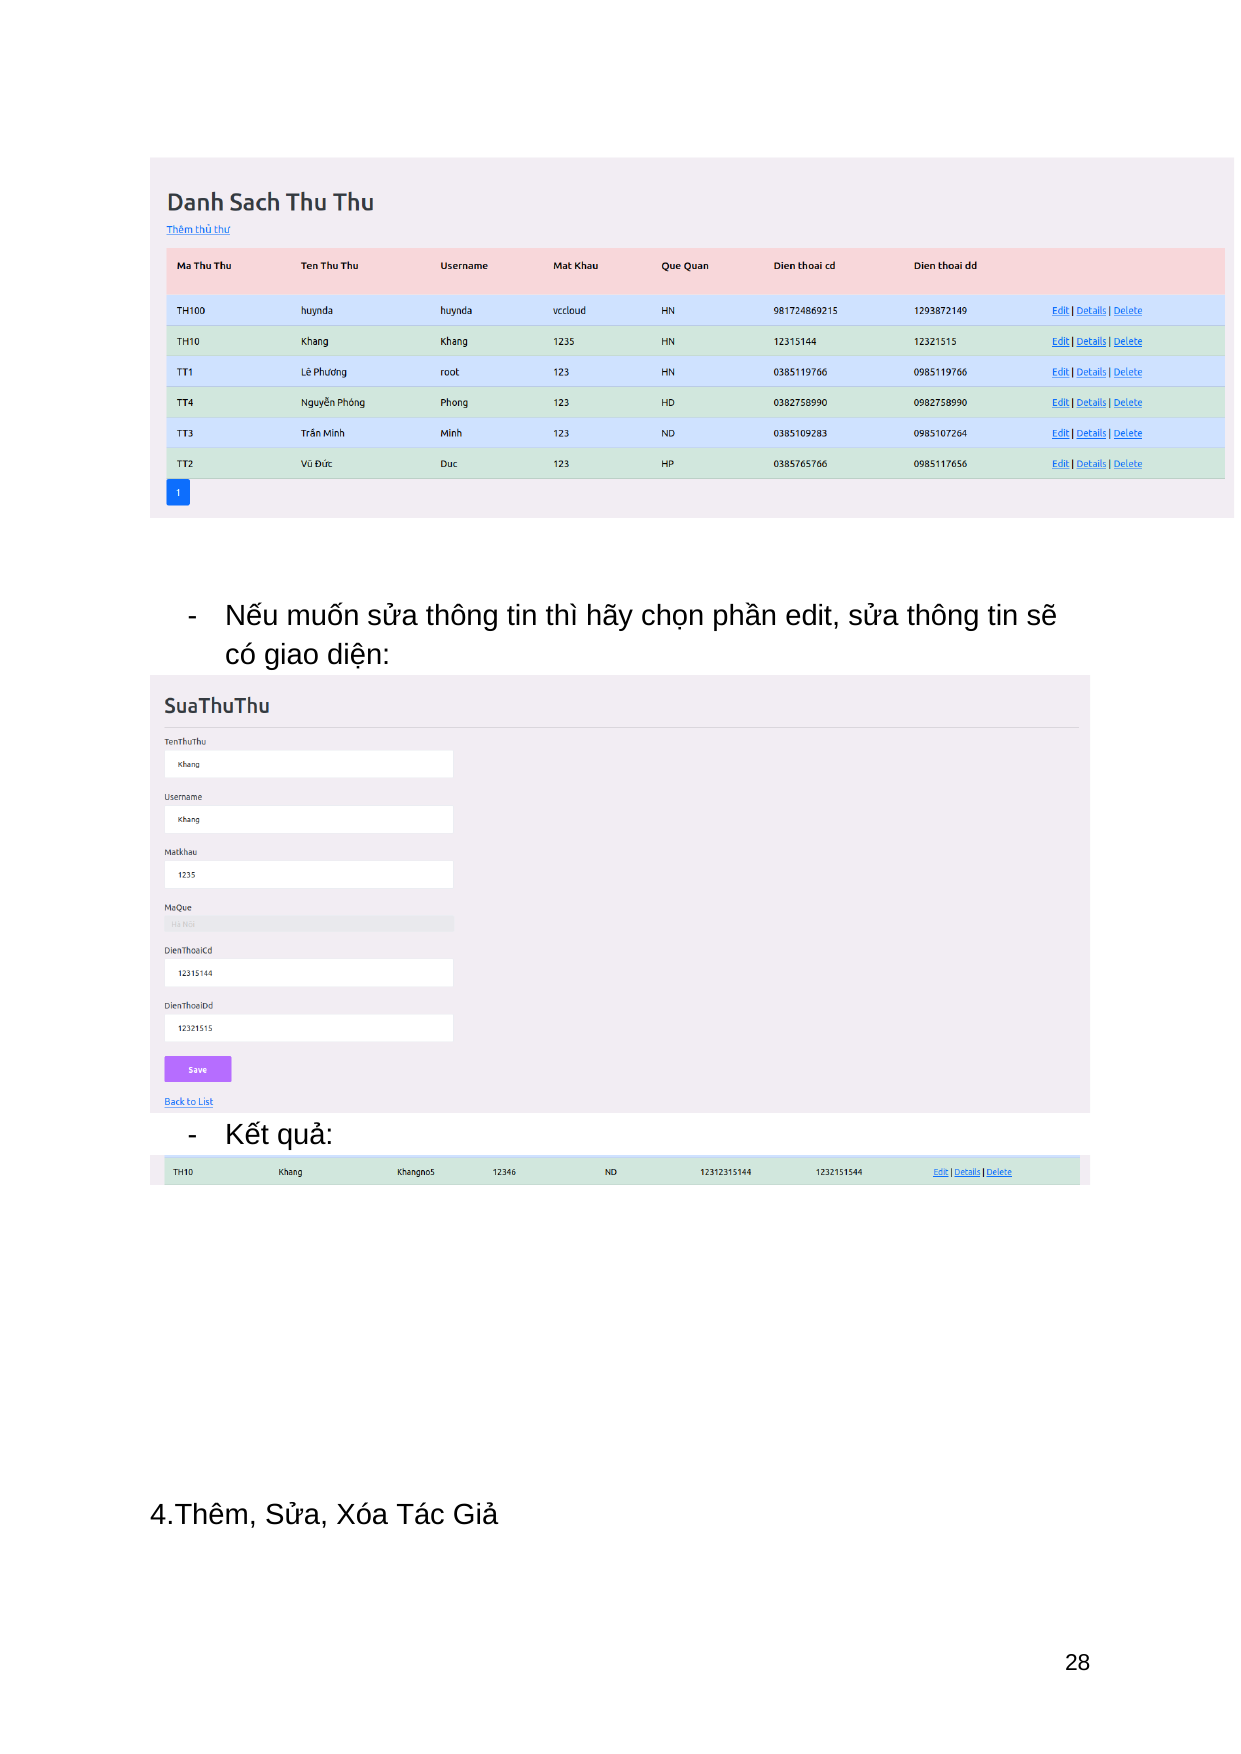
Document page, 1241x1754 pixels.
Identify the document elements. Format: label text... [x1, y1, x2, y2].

picture [150, 675, 1091, 1113]
list Kết quả: [187, 1117, 1090, 1150]
picture [150, 150, 1235, 518]
list Nếu muốn sửa thông tin thì hãy chọn phần edit, sửa thông tin sẽ có giao diện: [187, 598, 1090, 670]
text 4.Thêm, Sửa, Xóa Tác Giả [150, 1497, 1090, 1530]
picture [150, 1155, 1091, 1185]
